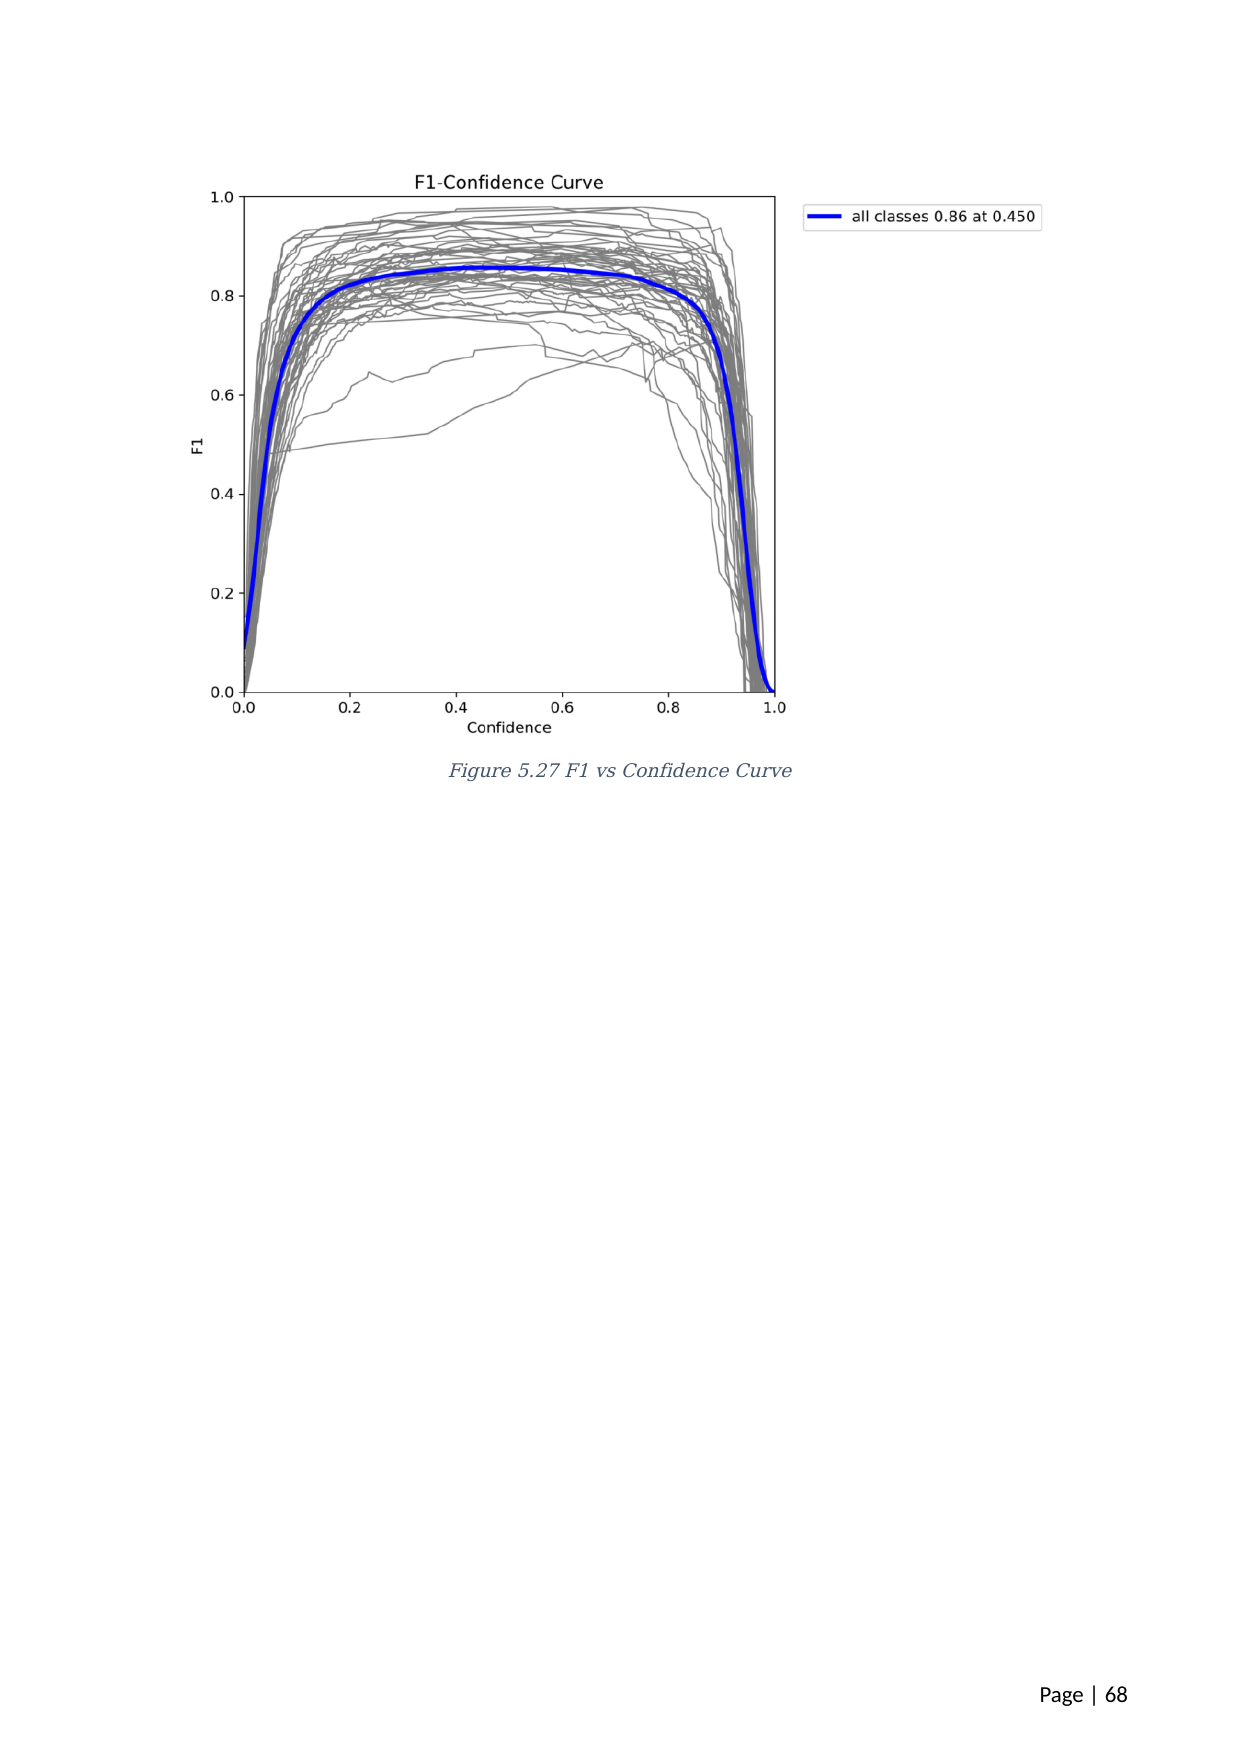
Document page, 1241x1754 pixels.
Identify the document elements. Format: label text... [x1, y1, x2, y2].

picture [177, 150, 1063, 739]
text Figure 5.27 F1 vs Confidence Curve [112, 759, 1128, 782]
